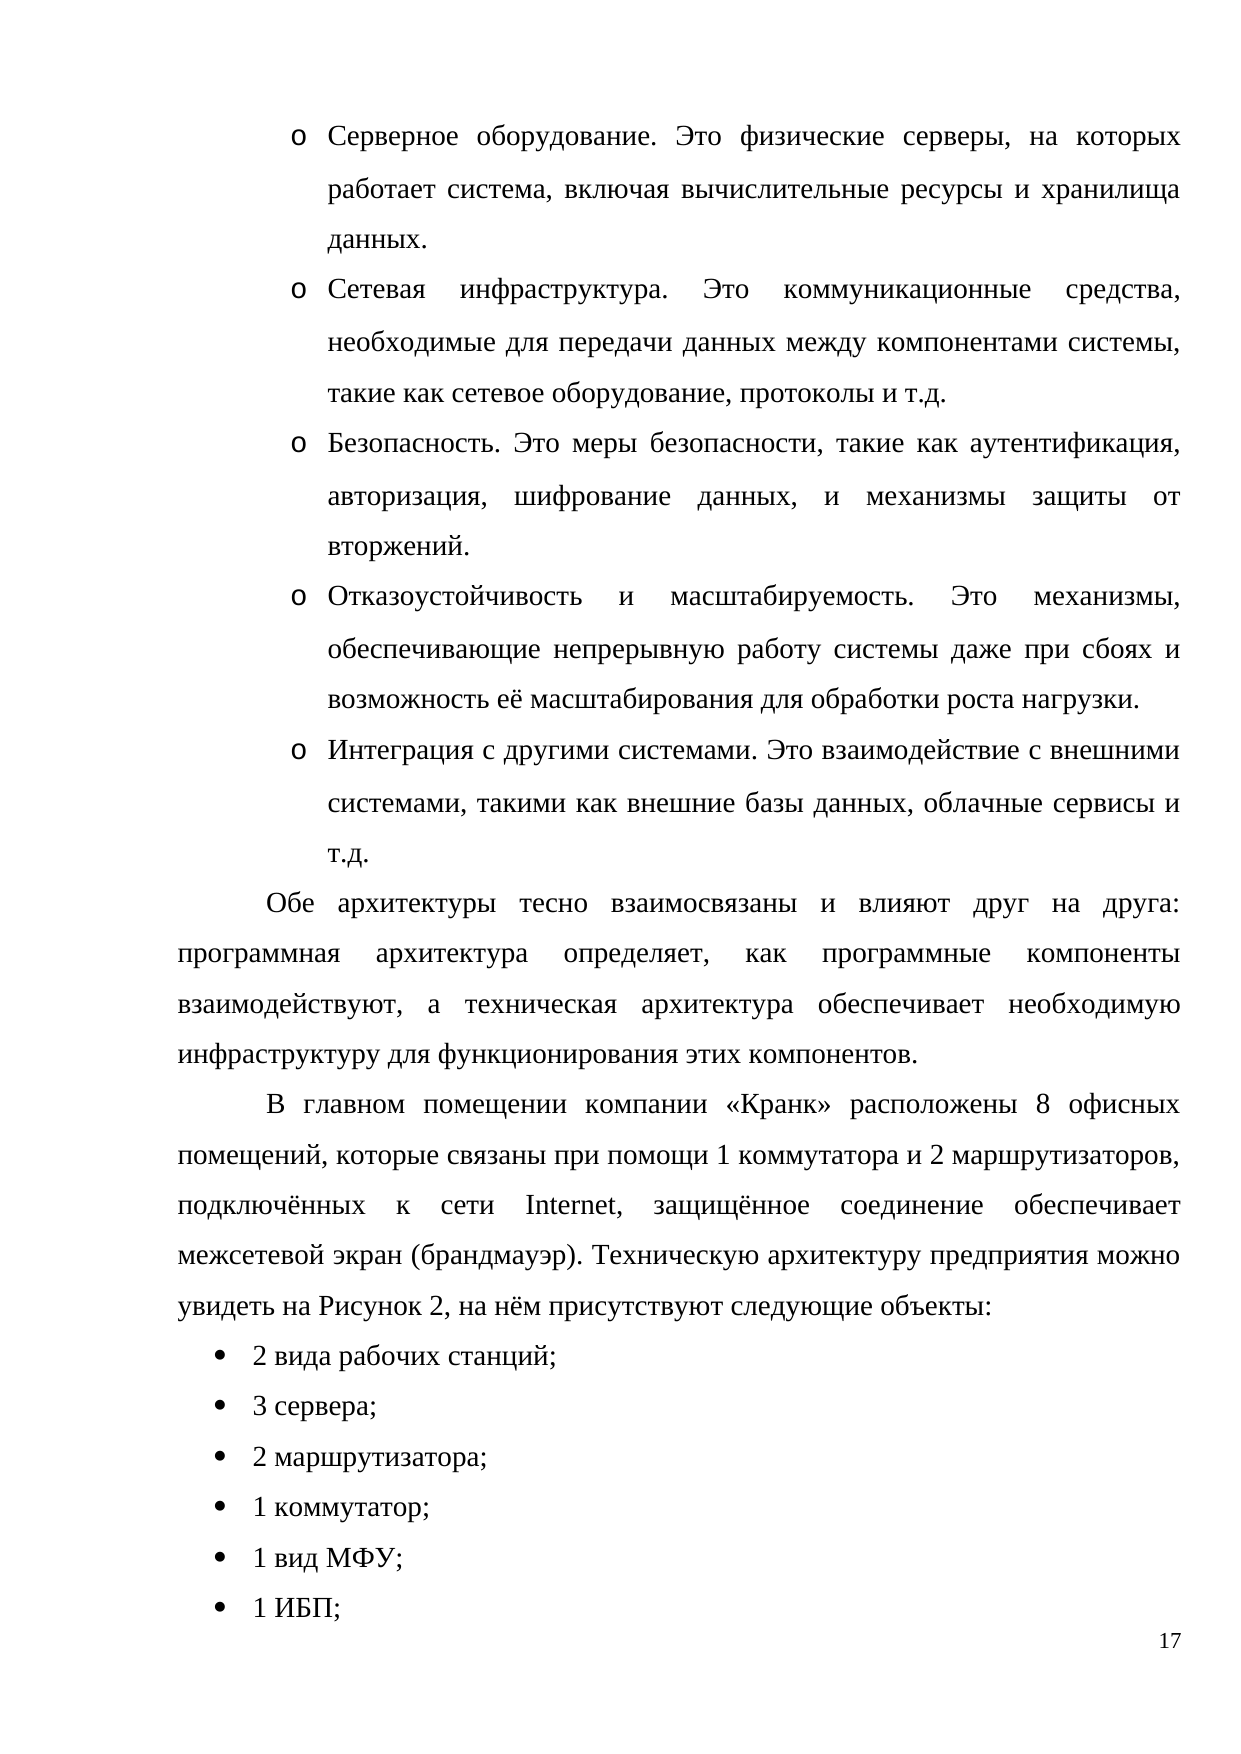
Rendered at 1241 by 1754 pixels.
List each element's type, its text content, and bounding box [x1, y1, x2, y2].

list Серверное оборудование. Это физические серверы, на которых работает система, включая вычислительные ресурсы и хранилища данных. [290, 118, 1181, 255]
list Отказоустойчивость и масштабируемость. Это механизмы, обеспечивающие непрерывную работу системы даже при сбоях и возможность её масштабирования для обработки роста нагрузки. [290, 578, 1181, 715]
list 3 сервера; [215, 1388, 1181, 1422]
text Обе архитектуры тесно взаимосвязаны и влияют друг на друга: программная архитектура определяет, как программные компоненты взаимодействуют, а техническая архитектура обеспечивает необходимую инфраструктуру для функционирования этих компонентов. [177, 885, 1181, 1070]
list 2 вида рабочих станций; [215, 1338, 1181, 1372]
text В главном помещении компании «Кранк» расположены 8 офисных помещений, которые связаны при помощи 1 коммутатора и 2 маршрутизаторов, подключённых к сети Internet, защищённое соединение обеспечивает межсетевой экран (брандмауэр). Техническую архитектуру предприятия можно увидеть на рисунке 2, на нём присутствуют следующие объекты: [177, 1087, 1181, 1321]
list 1 вид МФУ; [215, 1540, 1181, 1573]
list Сетевая инфраструктура. Это коммуникационные средства, необходимые для передачи данных между компонентами системы, такие как сетевое оборудование, протоколы и т.д. [290, 272, 1181, 408]
list 1 коммутатор; [215, 1489, 1181, 1523]
list Интеграция с другими системами. Это взаимодействие с внешними системами, такими как внешние базы данных, облачные сервисы и т.д. [290, 732, 1181, 868]
list Безопасность. Это меры безопасности, такие как аутентификация, авторизация, шифрование данных, и механизмы защиты от вторжений. [290, 425, 1181, 562]
list 2 маршрутизатора; [215, 1439, 1181, 1473]
list 1 ИБП; [215, 1590, 1181, 1624]
